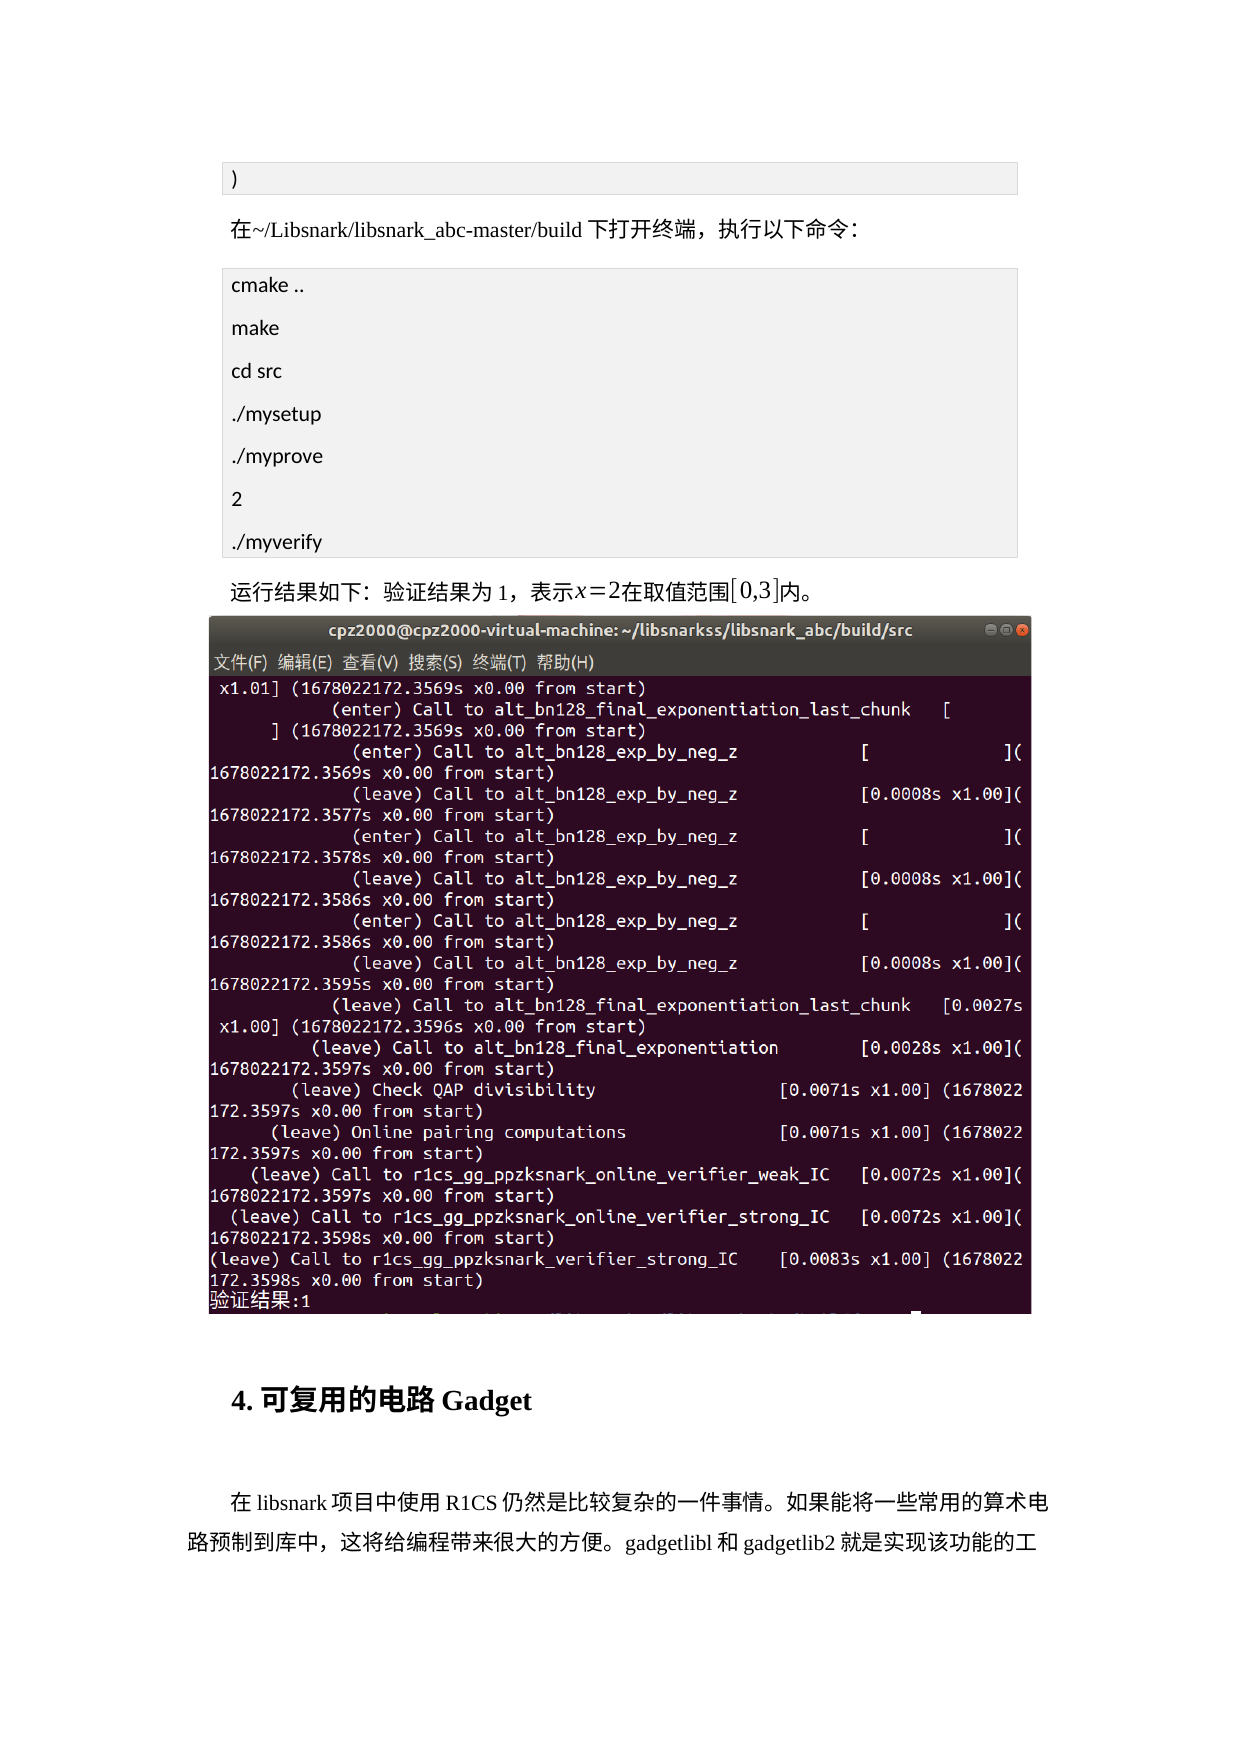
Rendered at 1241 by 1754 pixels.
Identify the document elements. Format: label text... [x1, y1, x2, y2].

subtitle 4. 可复用的电路Gadget [231, 1365, 1053, 1430]
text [187, 1484, 1053, 1557]
text cmake .. [223, 269, 1017, 298]
text 2 [223, 482, 1017, 512]
text ./mysetup [223, 397, 1017, 426]
picture [208, 615, 1032, 1314]
text 运行结果如下：验证结果为1，表示在取值范围内。 [187, 574, 1053, 607]
text make [223, 311, 1017, 341]
text 在~/Libsnark/libsnark_abc-master/build下打开终端，执行以下命令： [187, 211, 1053, 244]
text cd src [223, 354, 1017, 383]
text ) [223, 163, 1017, 194]
text ./myprove [223, 439, 1017, 469]
text ./myverify [223, 525, 1017, 557]
